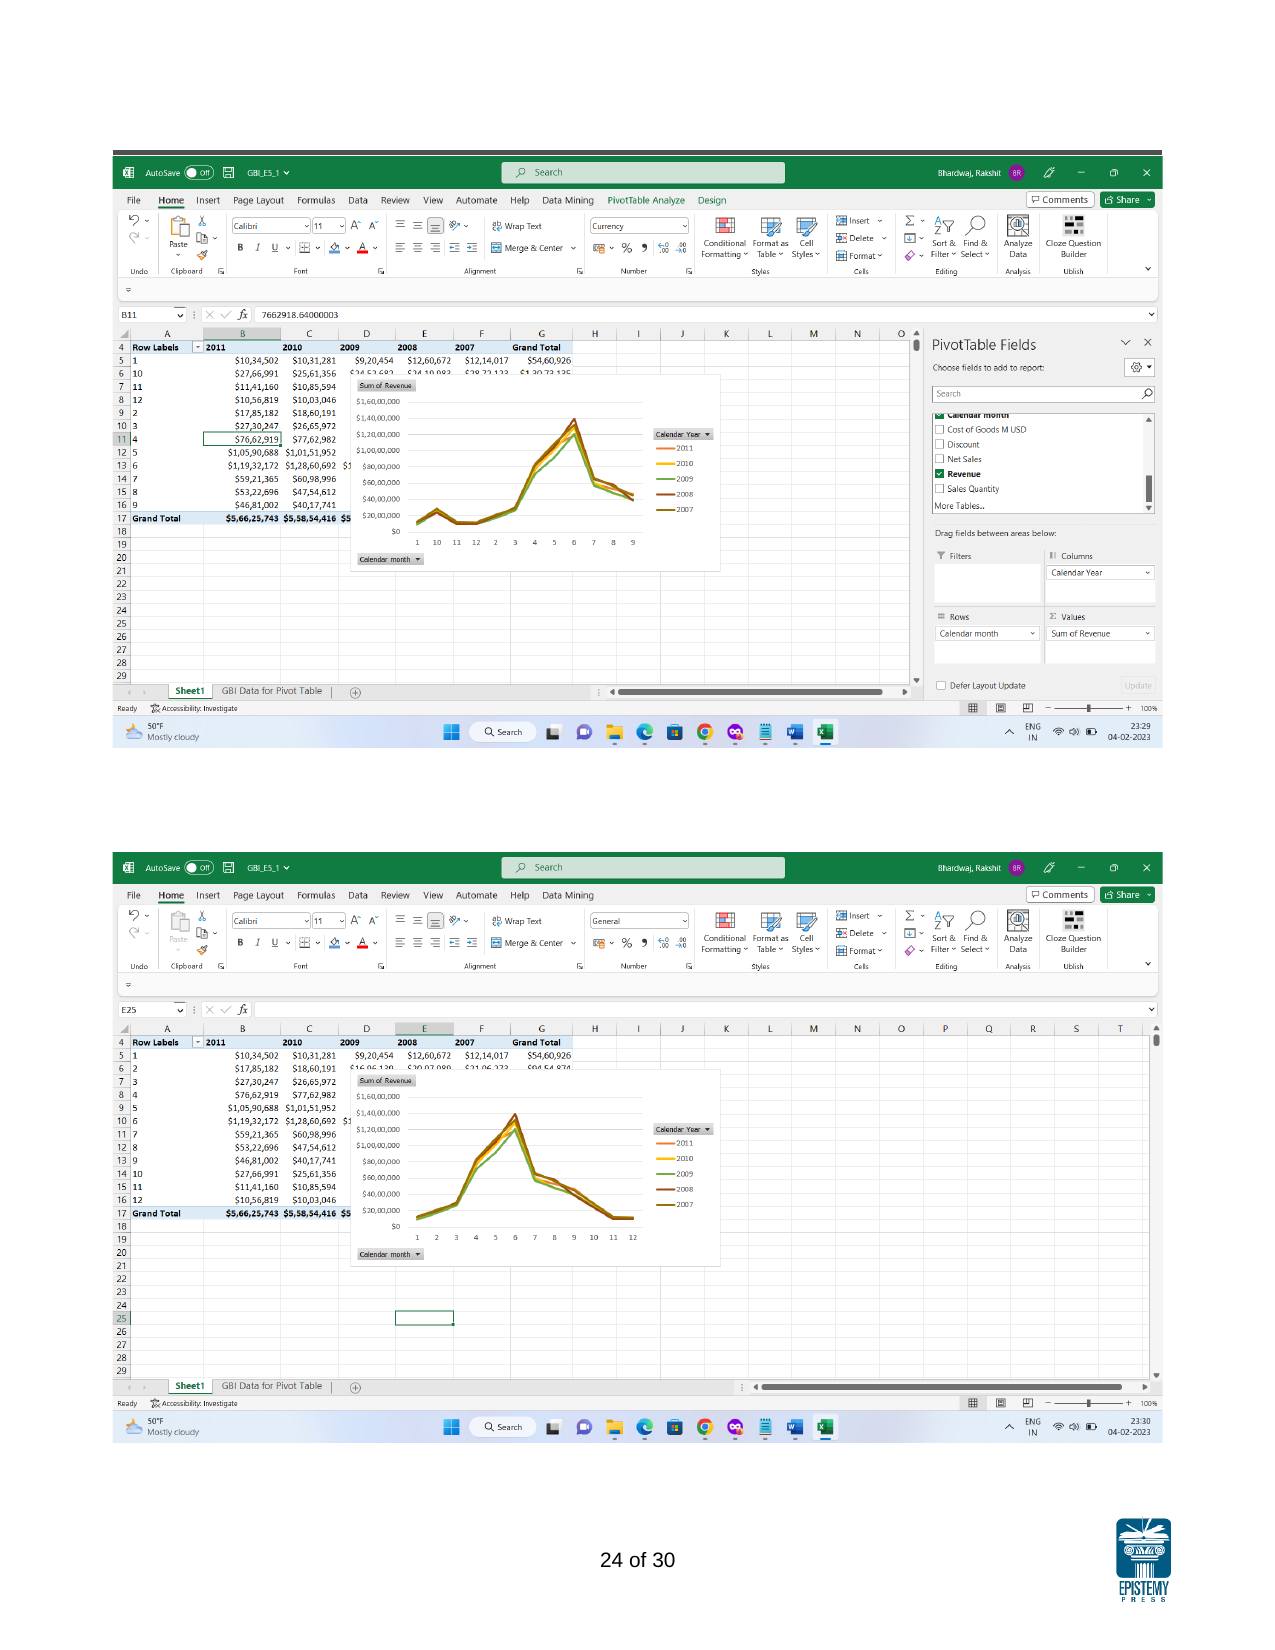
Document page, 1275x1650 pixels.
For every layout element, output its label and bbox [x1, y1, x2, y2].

picture [1119, 1526, 1168, 1543]
picture [1116, 1516, 1171, 1521]
picture [1125, 1546, 1135, 1555]
picture [112, 156, 1163, 748]
picture [112, 852, 1163, 1443]
picture [1155, 1546, 1164, 1555]
picture [1132, 1546, 1157, 1560]
picture [1116, 1564, 1171, 1602]
